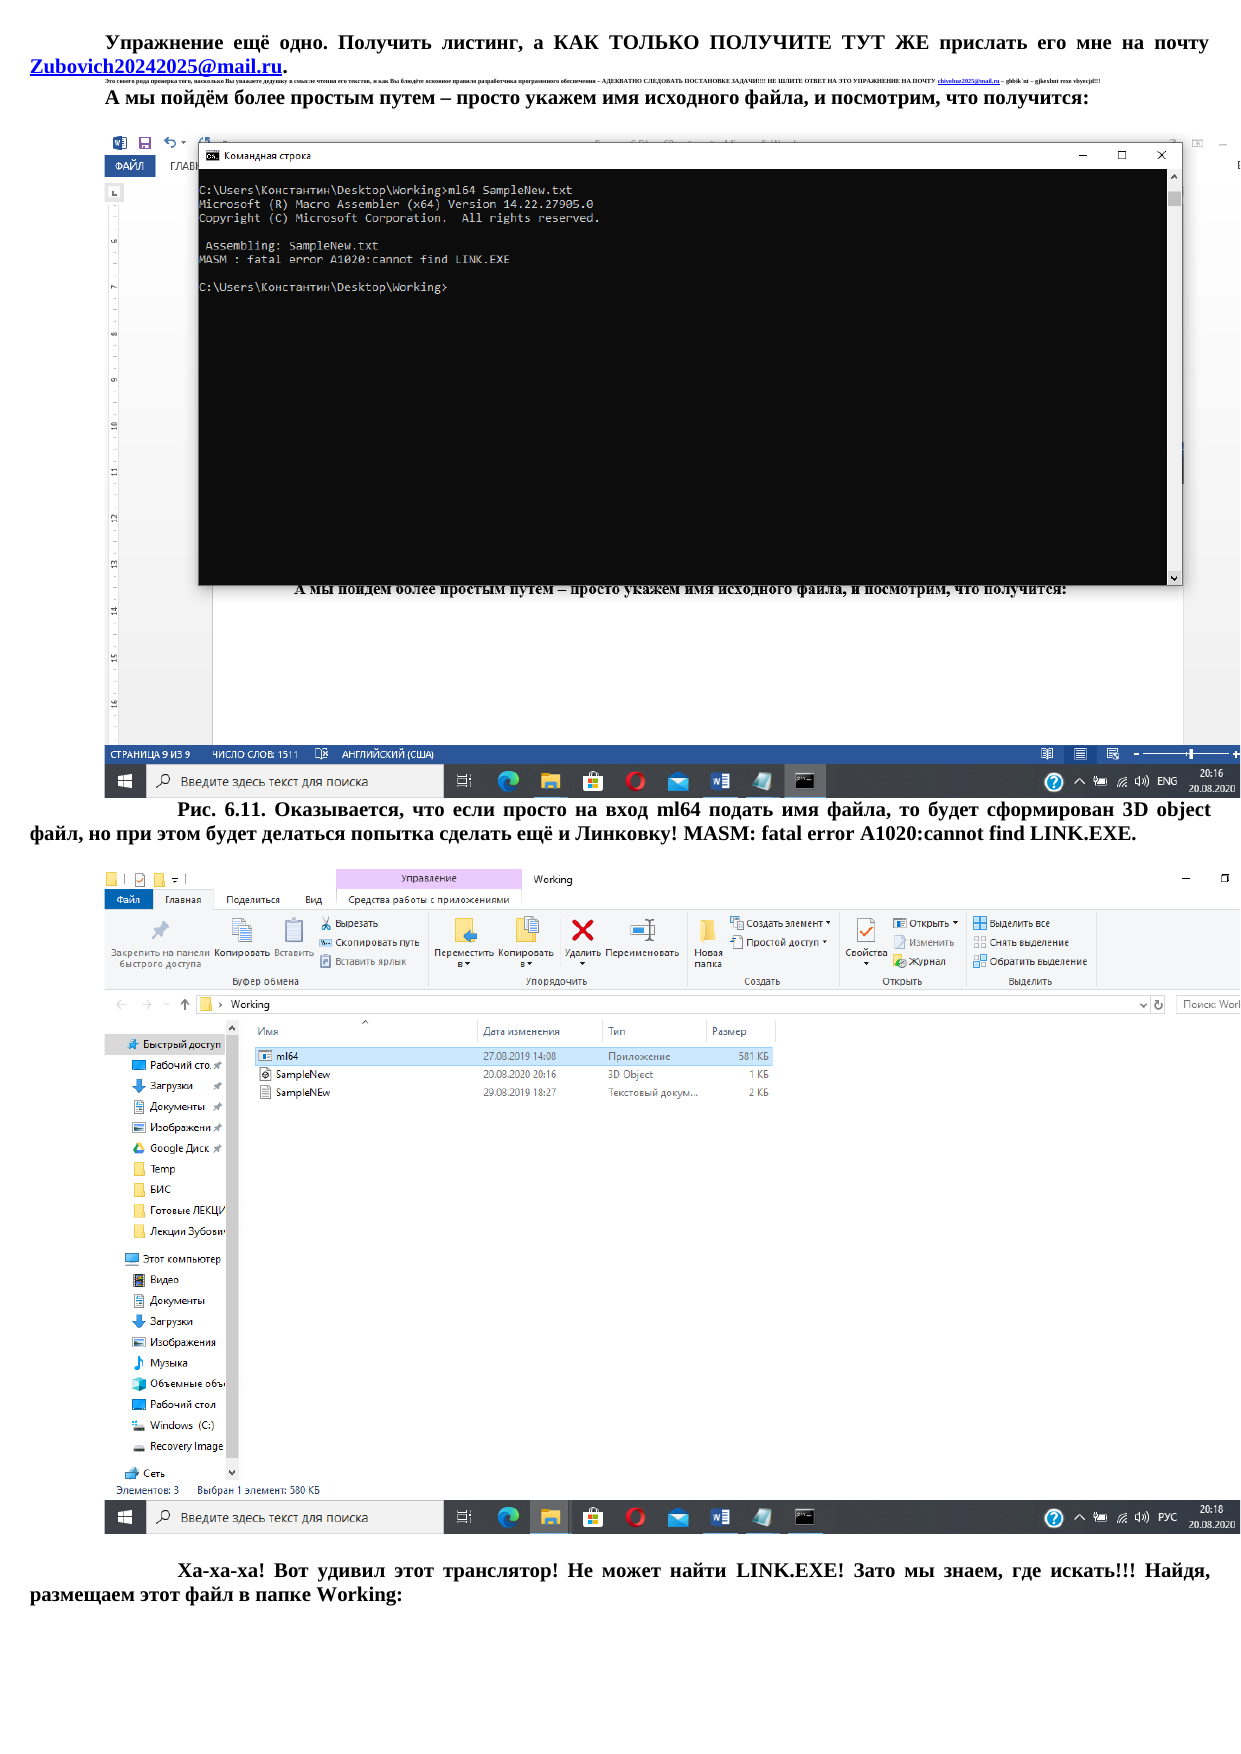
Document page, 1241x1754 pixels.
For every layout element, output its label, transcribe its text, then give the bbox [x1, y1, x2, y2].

text Ха-ха-ха! Вот удивил этот транслятор! Не может найти LINK.EXE! Зато мы знаем, где искать!!! Найдя, размещаем этот файл в папке Working: [29, 1558, 1211, 1606]
picture [104, 133, 1241, 798]
text Рис. 6.11. Оказывается, что если просто на вход ml64 подать имя файла, то будет сформирован 3D object файл, но при этом будет делаться попытка сделать ещё и Линковку! MASM: fatal error A1020:cannot find LINK.EXE. [29, 797, 1211, 845]
text А мы пойдём более простым путем – просто укажем имя исходного файла, и посмотрим, что получится: [29, 85, 1211, 109]
picture [104, 869, 1241, 1534]
text Упражнение ещё одно. Получить листинг, а КАК ТОЛЬКО ПОЛУЧИТЕ ТУТ ЖЕ прислать его мне на почту Zubovich20242025@mail.ru. [29, 29, 1211, 78]
